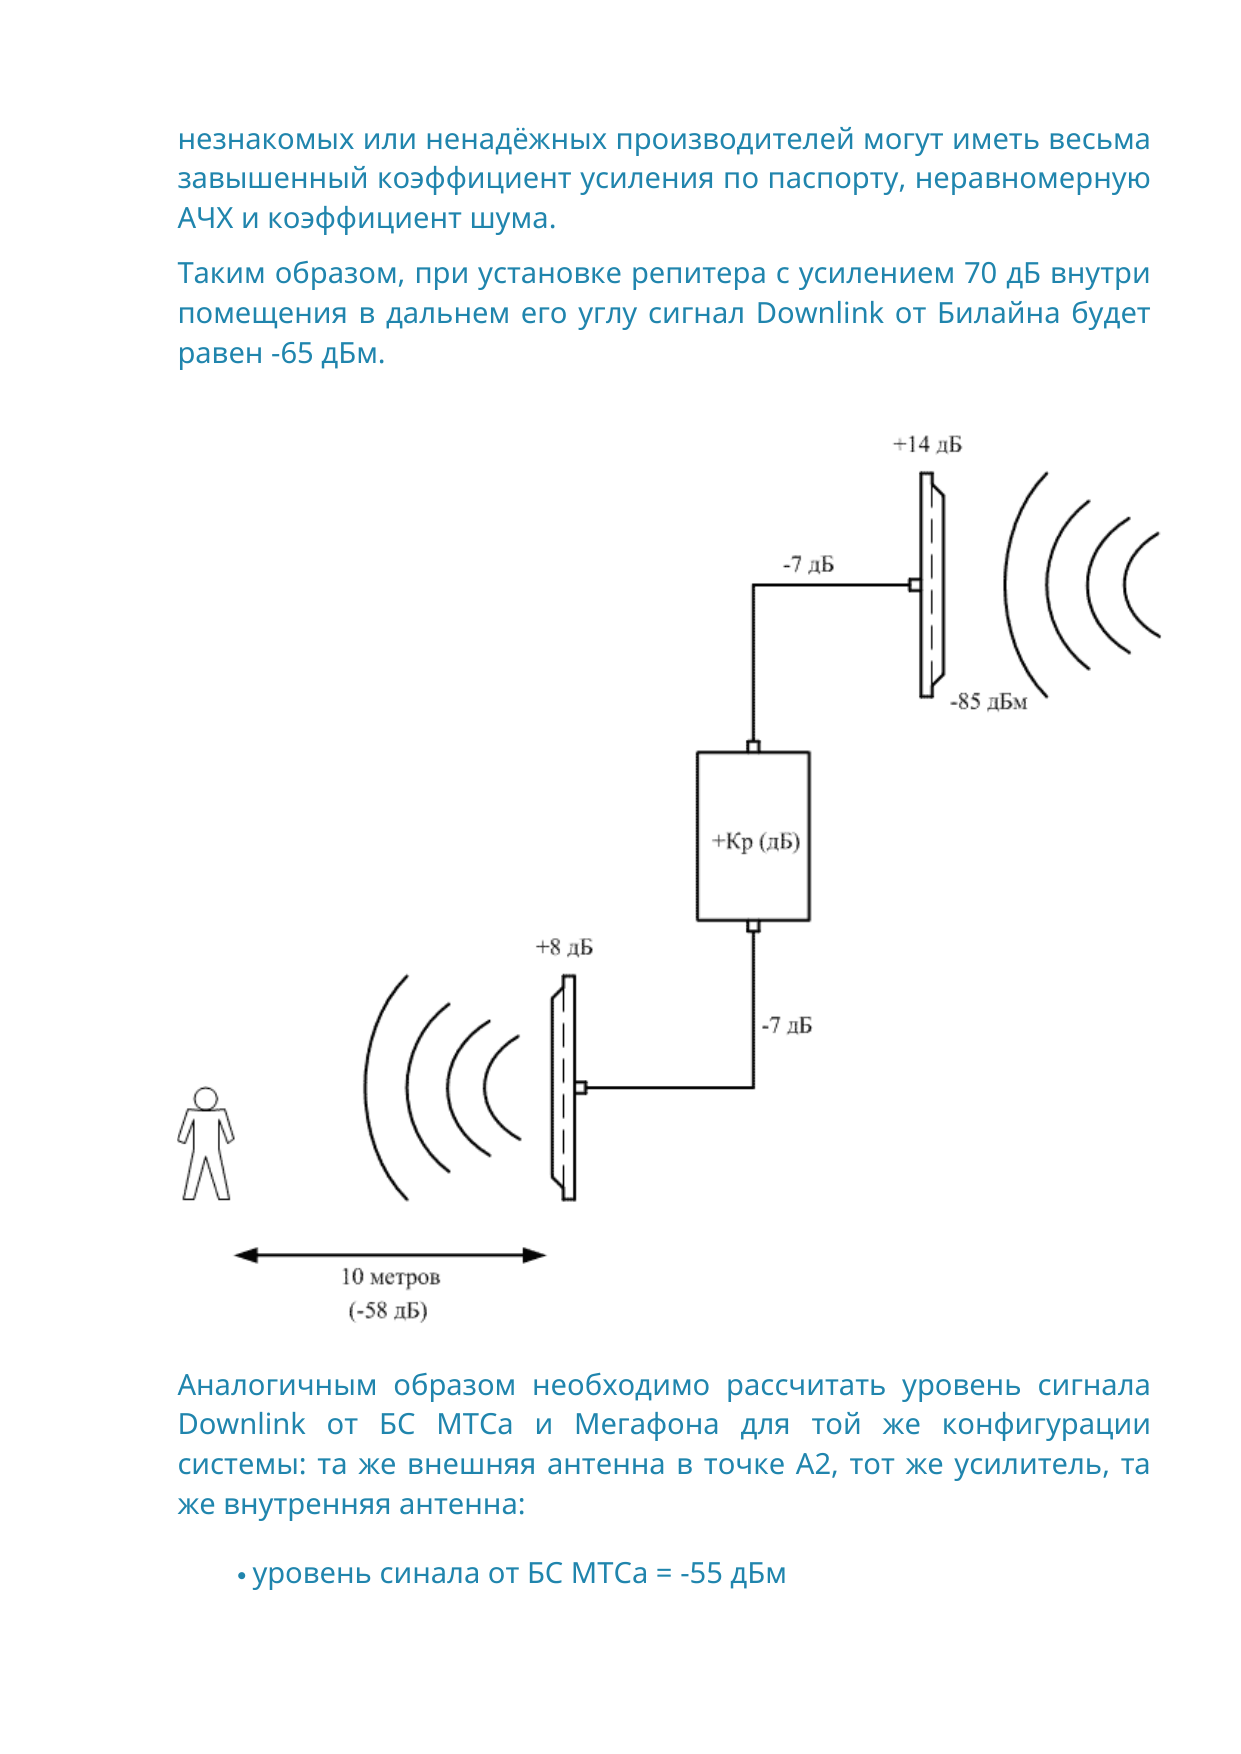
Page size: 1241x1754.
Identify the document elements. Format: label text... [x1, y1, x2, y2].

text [177, 118, 1152, 237]
picture [177, 427, 1162, 1326]
text Таким образом, при установке репитера с усилением 70 дБ внутри помещения в дальнем его углу сигнал Downlink от Билайна будет равен -65 дБм. [177, 253, 1152, 372]
text Аналогичным образом необходимо рассчитать уровень сигнала Downlink от БС МТСа и Мегафона для той же конфигурации системы: та же внешняя антенна в точке А2, тот же усилитель, та же внутренняя антенна: [177, 1364, 1152, 1523]
list уровень синала от БС МТСа = -55 дБм [238, 1552, 1152, 1592]
